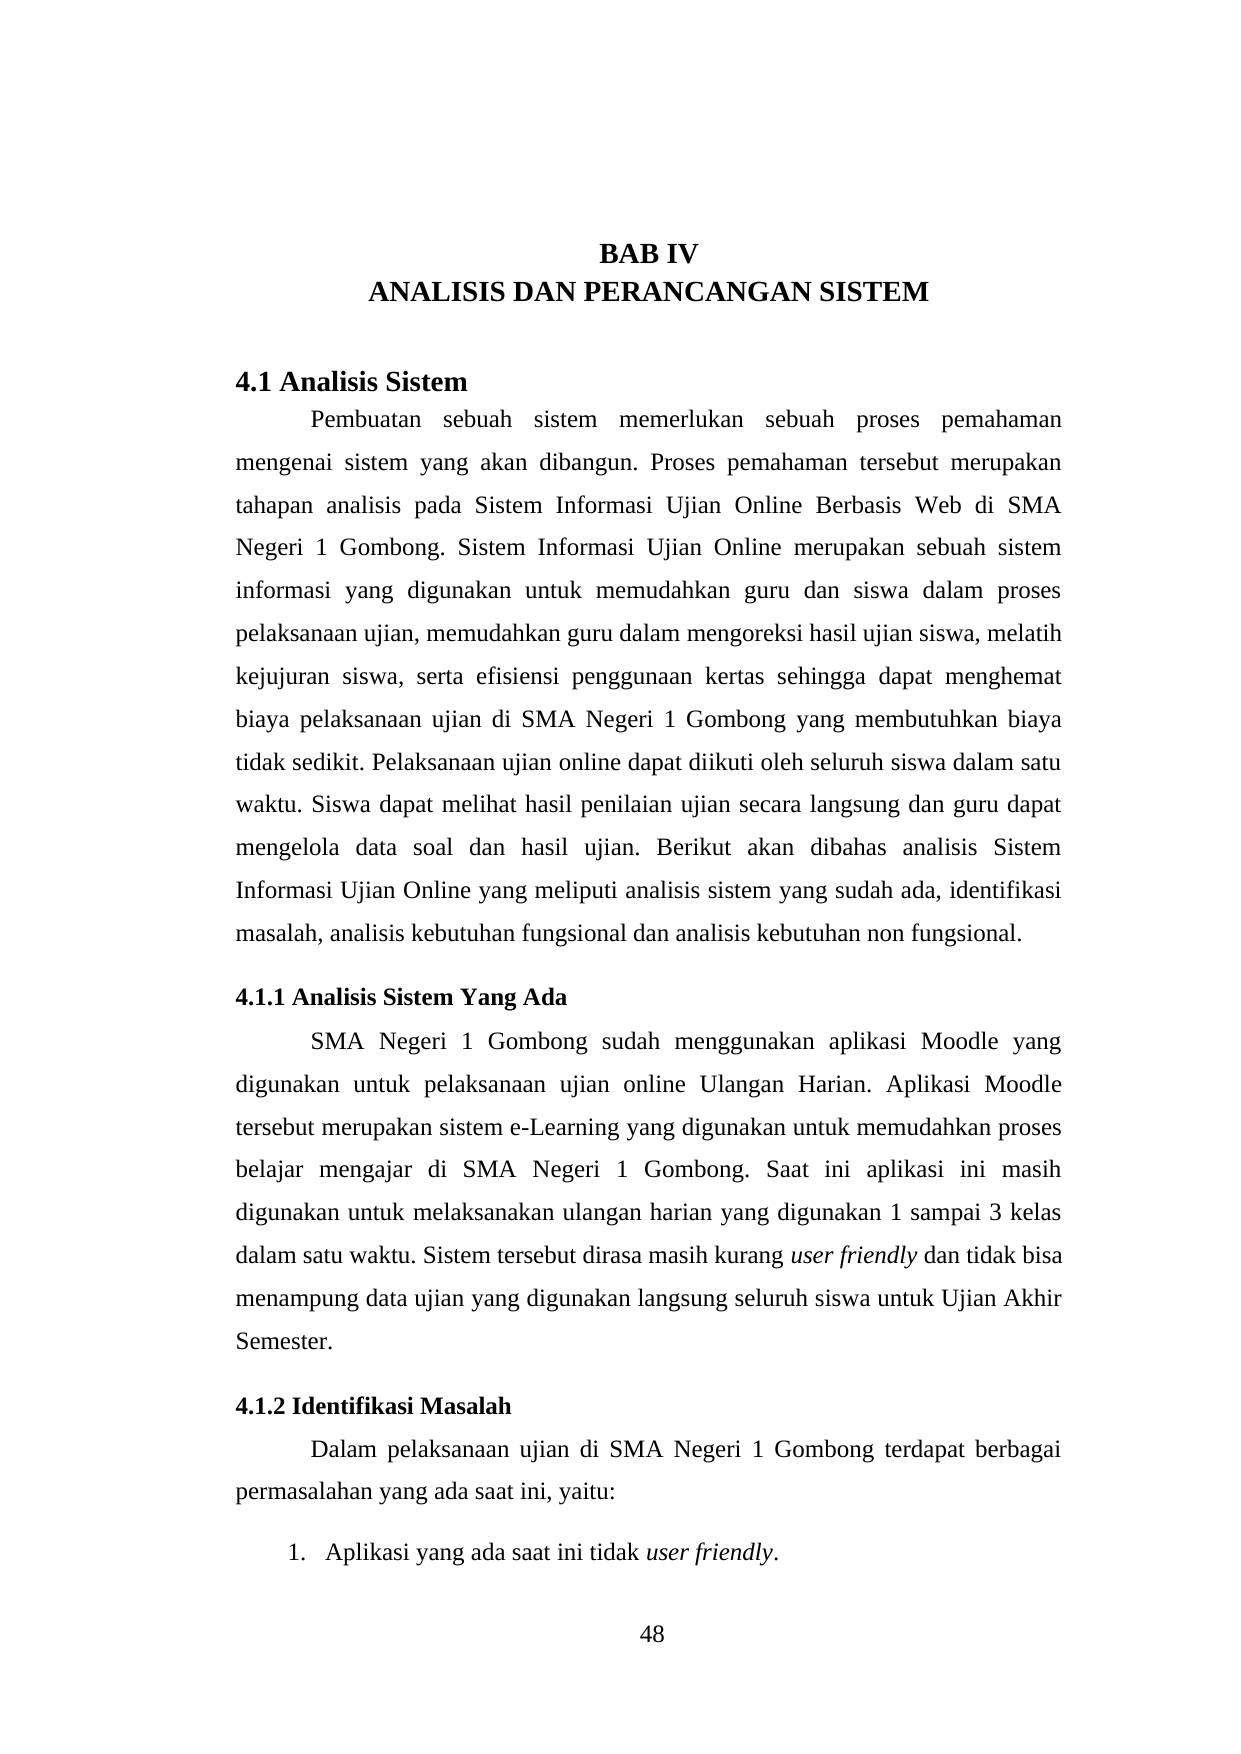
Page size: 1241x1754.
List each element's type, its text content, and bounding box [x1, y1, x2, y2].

text 4.1.1 Analisis Sistem Yang Ada [235, 982, 1090, 1011]
text ANALISIS DAN PERANCANGAN SISTEM [150, 274, 1148, 308]
text 4.1.2 Identifikasi Masalah [235, 1391, 1090, 1419]
text BAB IV [150, 236, 1148, 269]
text 4.1 Analisis Sistem [235, 364, 1090, 398]
text Pembuatan sebuah sistem memerlukan sebuah proses pemahaman mengenai sistem yang akan dibangun. Proses pemahaman tersebut merupakan tahapan analisis pada Sistem Informasi Ujian Online Berbasis Web di SMA Negeri 1 Gombong. Sistem Informasi Ujian Online merupakan sebuah sistem informasi yang digunakan untuk memudahkan guru dan siswa dalam proses pelaksanaan ujian, memudahkan guru dalam mengoreksi hasil ujian siswa, melatih kejujuran siswa, serta efisiensi penggunaan kertas sehingga dapat menghemat biaya pelaksanaan ujian di SMA Negeri 1 Gombong yang membutuhkan biaya tidak sedikit. Pelaksanaan ujian online dapat diikuti oleh seluruh siswa dalam satu waktu. Siswa dapat melihat hasil penilaian ujian secara langsung dan guru dapat mengelola data soal dan hasil ujian. Berikut akan dibahas analisis Sistem Informasi Ujian Online yang meliputi analisis sistem yang sudah ada, identifikasi masalah, analisis kebutuhan fungsional dan analisis kebutuhan non fungsional. [235, 404, 1062, 947]
list Aplikasi yang ada saat ini tidak user friendly. 48 [287, 1537, 779, 1647]
text SMA Negeri 1 Gombong sudah menggunakan aplikasi Moodle yang digunakan untuk pelaksanaan ujian online Ulangan Harian. Aplikasi Moodle tersebut merupakan sistem e-Learning yang digunakan untuk memudahkan proses belajar mengajar di SMA Negeri 1 Gombong. Saat ini aplikasi ini masih digunakan untuk melaksanakan ulangan harian yang digunakan 1 sampai 3 kelas dalam satu waktu. Sistem tersebut dirasa masih kurang user friendly dan tidak bisa menampung data ujian yang digunakan langsung seluruh siswa untuk Ujian Akhir Semester. [235, 1026, 1062, 1354]
text Dalam pelaksanaan ujian di SMA Negeri 1 Gombong terdapat berbagai permasalahan yang ada saat ini, yaitu: [235, 1434, 1062, 1505]
